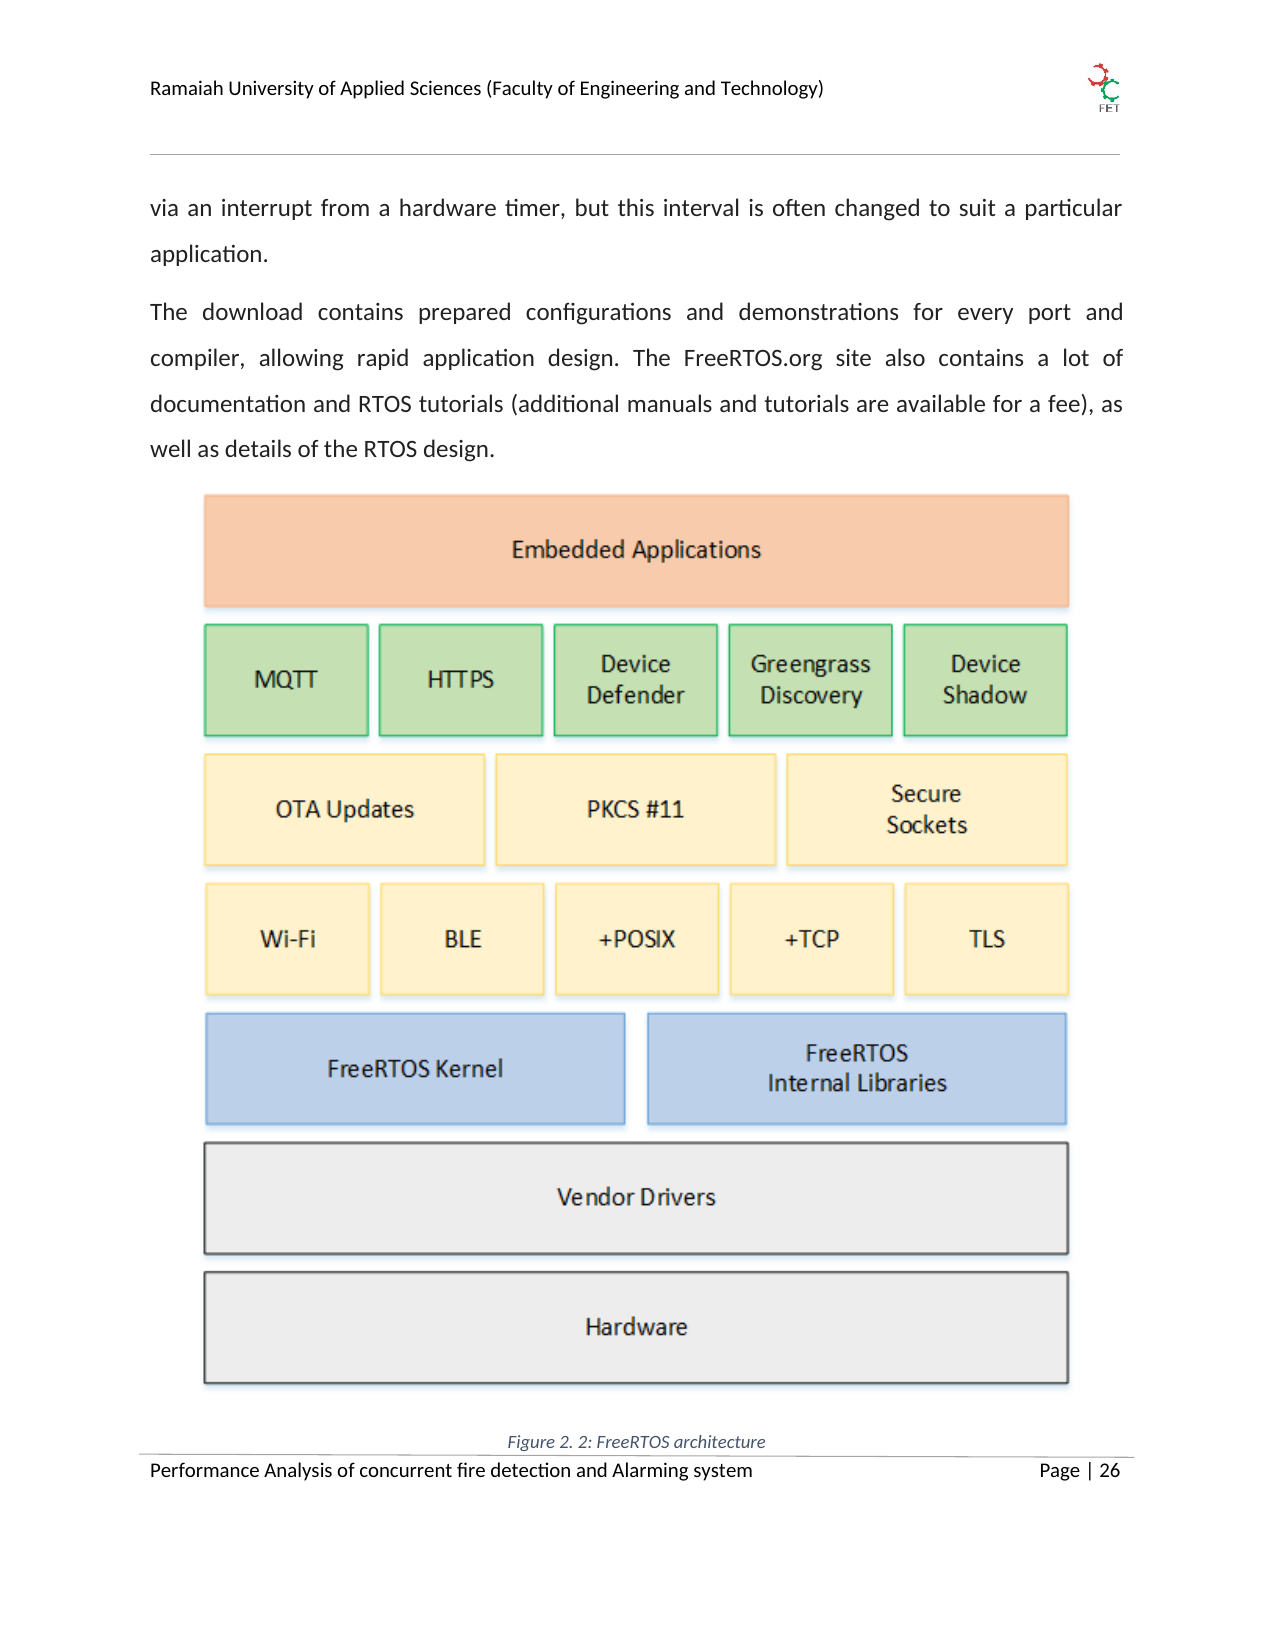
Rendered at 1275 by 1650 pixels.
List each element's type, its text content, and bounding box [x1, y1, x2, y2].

text The download contains prepared configurations and demonstrations for every port and compiler, allowing rapid application design. The FreeRTOS.org site also contains a lot of documentation and RTOS tutorials (additional manuals and tutorials are available for a fee), as well as details of the RTOS design. [150, 296, 1125, 464]
picture [196, 491, 1079, 1398]
picture [1084, 57, 1125, 118]
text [150, 192, 1125, 269]
text Figure 2. 2: FreeRTOS architecture [150, 1430, 1125, 1453]
